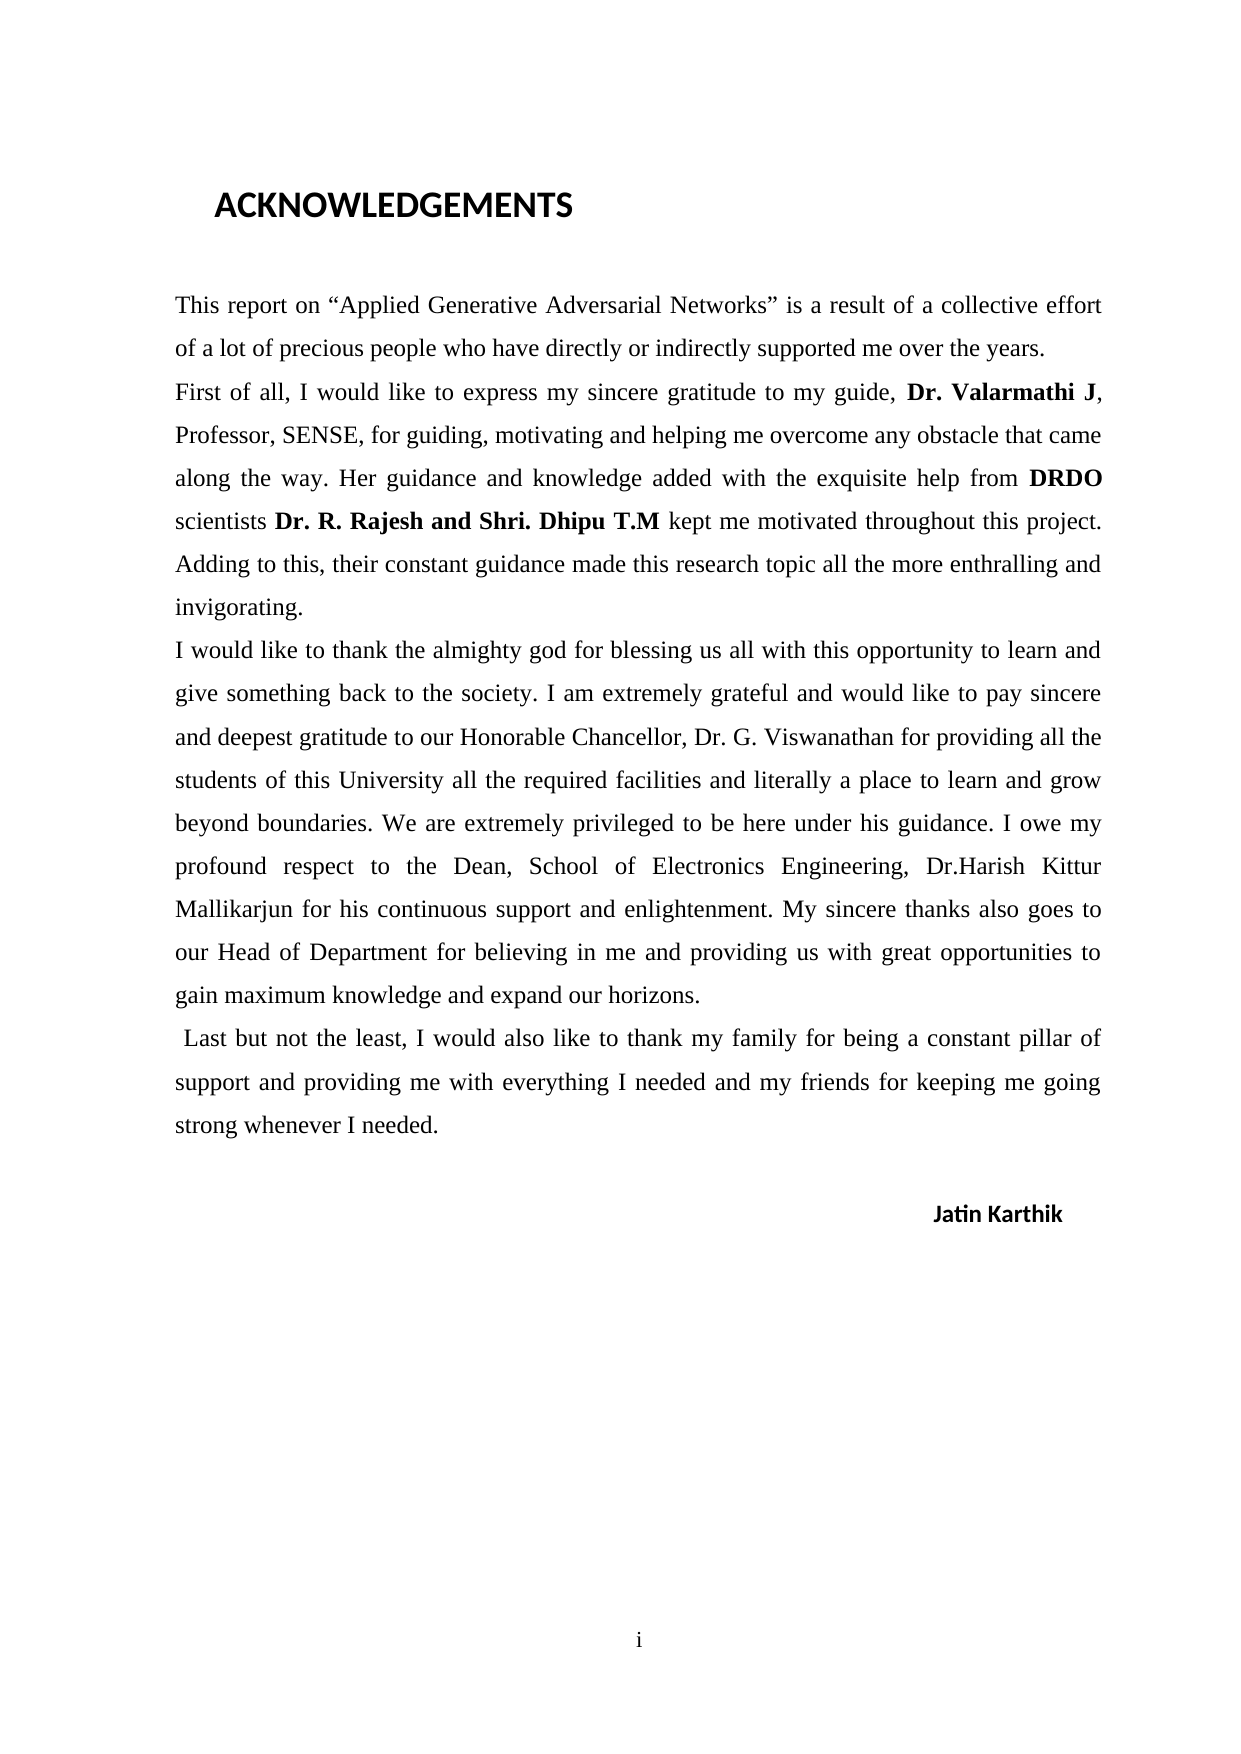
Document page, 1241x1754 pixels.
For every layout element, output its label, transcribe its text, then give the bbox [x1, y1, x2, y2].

text Last but not the least, I would also like to thank my family for being a constant pillar of support and providing me with everything I needed and my friends for keeping me going strong whenever I needed. [175, 1023, 1103, 1138]
subtitle ACKNOWLEDGEMENTS [214, 181, 1103, 227]
text This report on “Applied Generative Adversarial Networks” is a result of a collective effort of a lot of precious people who have directly or indirectly supported me over the years. [175, 290, 1103, 362]
text First of all, I would like to express my sincere gratitude to my guide, Dr. Valarmathi J, Professor, SENSE, for guiding, motivating and helping me overcome any obstacle that came along the way. Her guidance and knowledge added with the exquisite help from DRDO scientists Dr. R. Rajesh and Shri. Dhipu T.M kept me motivated throughout this project. Adding to this, their constant guidance made this research topic all the more enthralling and invigorating. [175, 377, 1103, 621]
text I would like to thank the almighty god for blessing us all with this opportunity to learn and give something back to the society. I am extremely grateful and would like to pay sincere and deepest gratitude to our Honorable Chancellor, Dr. G. Viswanathan for providing all the students of this University all the required facilities and literally a place to learn and grow beyond boundaries. We are extremely privileged to be here under his guidance. I owe my profound respect to the Dean, School of Electronics Engineering, Dr.Harish Kittur Mallikarjun for his continuous support and enlightenment. My sincere thanks also goes to our Head of Department for believing in me and providing us with great opportunities to gain maximum knowledge and expand our horizons. [175, 635, 1103, 1009]
subtitle Jatin Karthik [175, 1198, 1063, 1229]
